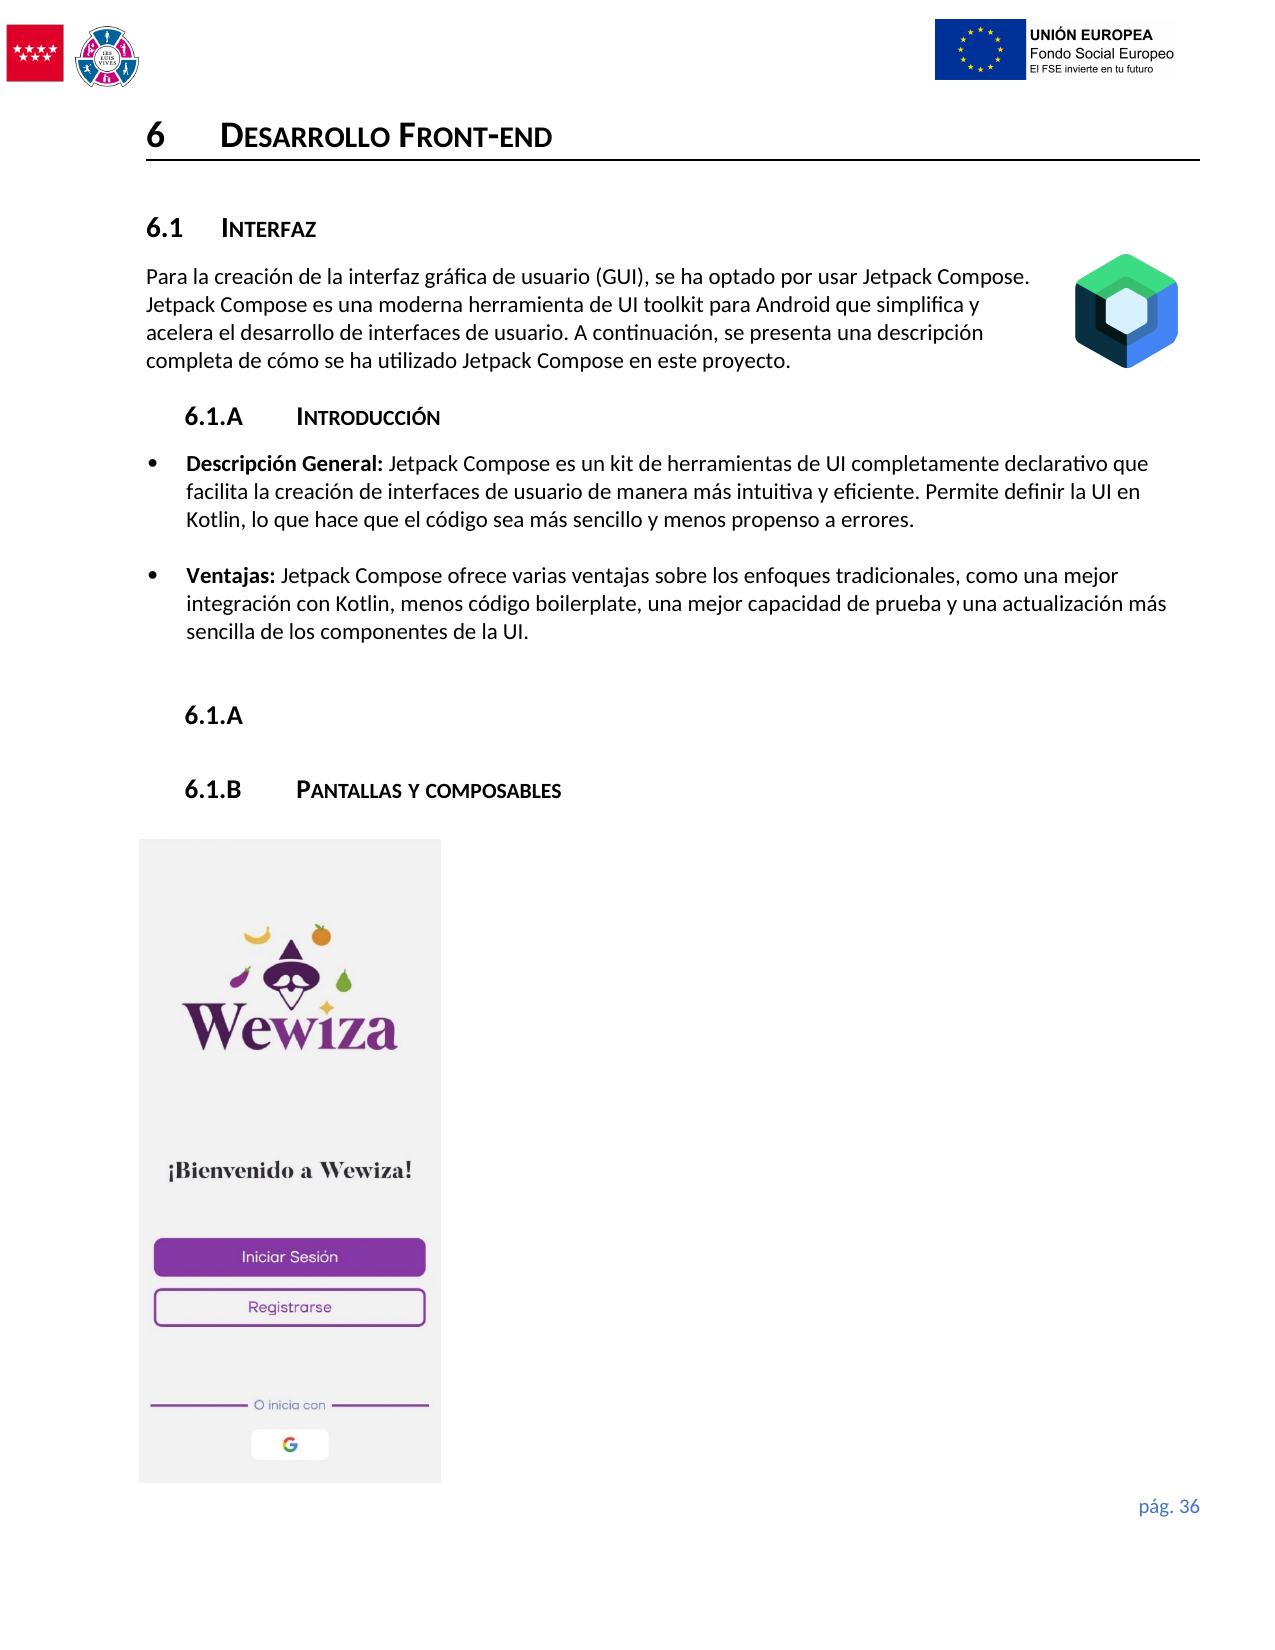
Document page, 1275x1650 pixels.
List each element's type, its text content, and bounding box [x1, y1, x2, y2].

picture [75, 24, 139, 89]
list Ventajas: Jetpack Compose ofrece varias ventajas sobre los enfoques tradicionales, como una mejor integración con Kotlin, menos código boilerplate, una mejor capacidad de prueba y una actualización más sencilla de los componentes de la UI. [149, 561, 1200, 645]
text Para la creación de la interfaz gráfica de usuario (GUI), se ha optado por usar Jetpack Compose. Jetpack Compose es una moderna herramienta de UI toolkit para Android que simplifica y acelera el desarrollo de interfaces de usuario. A continuación, se presenta una descripción completa de cómo se ha utilizado Jetpack Compose en este proyecto. [146, 262, 1200, 374]
list Pantallas y composables [184, 772, 1200, 805]
picture [138, 839, 441, 1483]
text Introducción [184, 399, 1200, 432]
picture [0, 18, 70, 88]
picture [935, 19, 1178, 75]
list Descripción General: Jetpack Compose es un kit de herramientas de UI completamente declarativo que facilita la creación de interfaces de usuario de manera más intuitiva y eficiente. Permite definir la UI en Kotlin, lo que hace que el código sea más sencillo y menos propenso a errores. [149, 449, 1200, 533]
picture [1068, 247, 1184, 372]
text Desarrollo Front-end [146, 75, 1200, 159]
text Interfaz [146, 209, 1200, 244]
